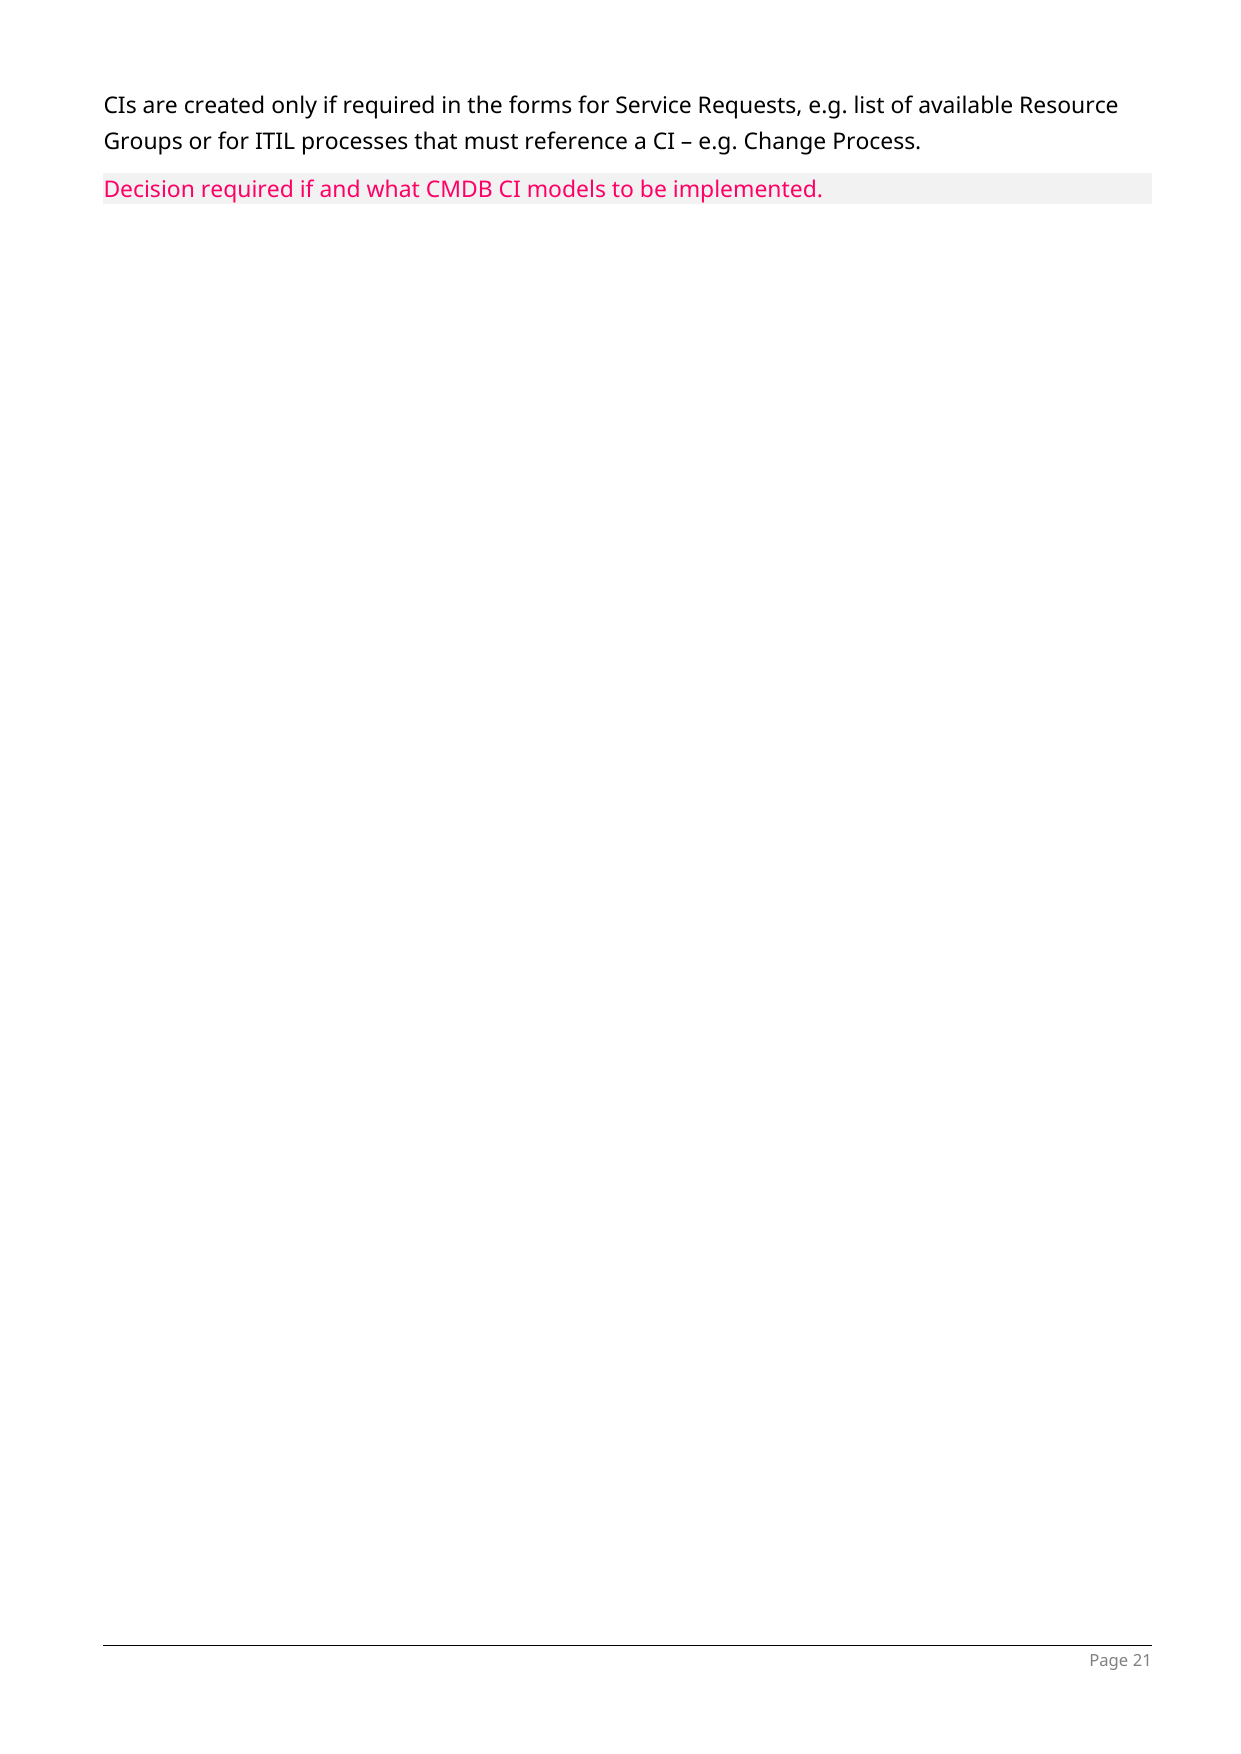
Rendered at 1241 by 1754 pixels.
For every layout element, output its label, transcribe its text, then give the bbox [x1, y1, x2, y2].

text Decision required if and what CMDB CI models to be implemented. [103, 173, 1152, 204]
text CIs are created only if required in the forms for Service Requests, e.g. list of available Resource Groups or for ITIL processes that must reference a CI – e.g. Change Process. [103, 89, 1152, 156]
